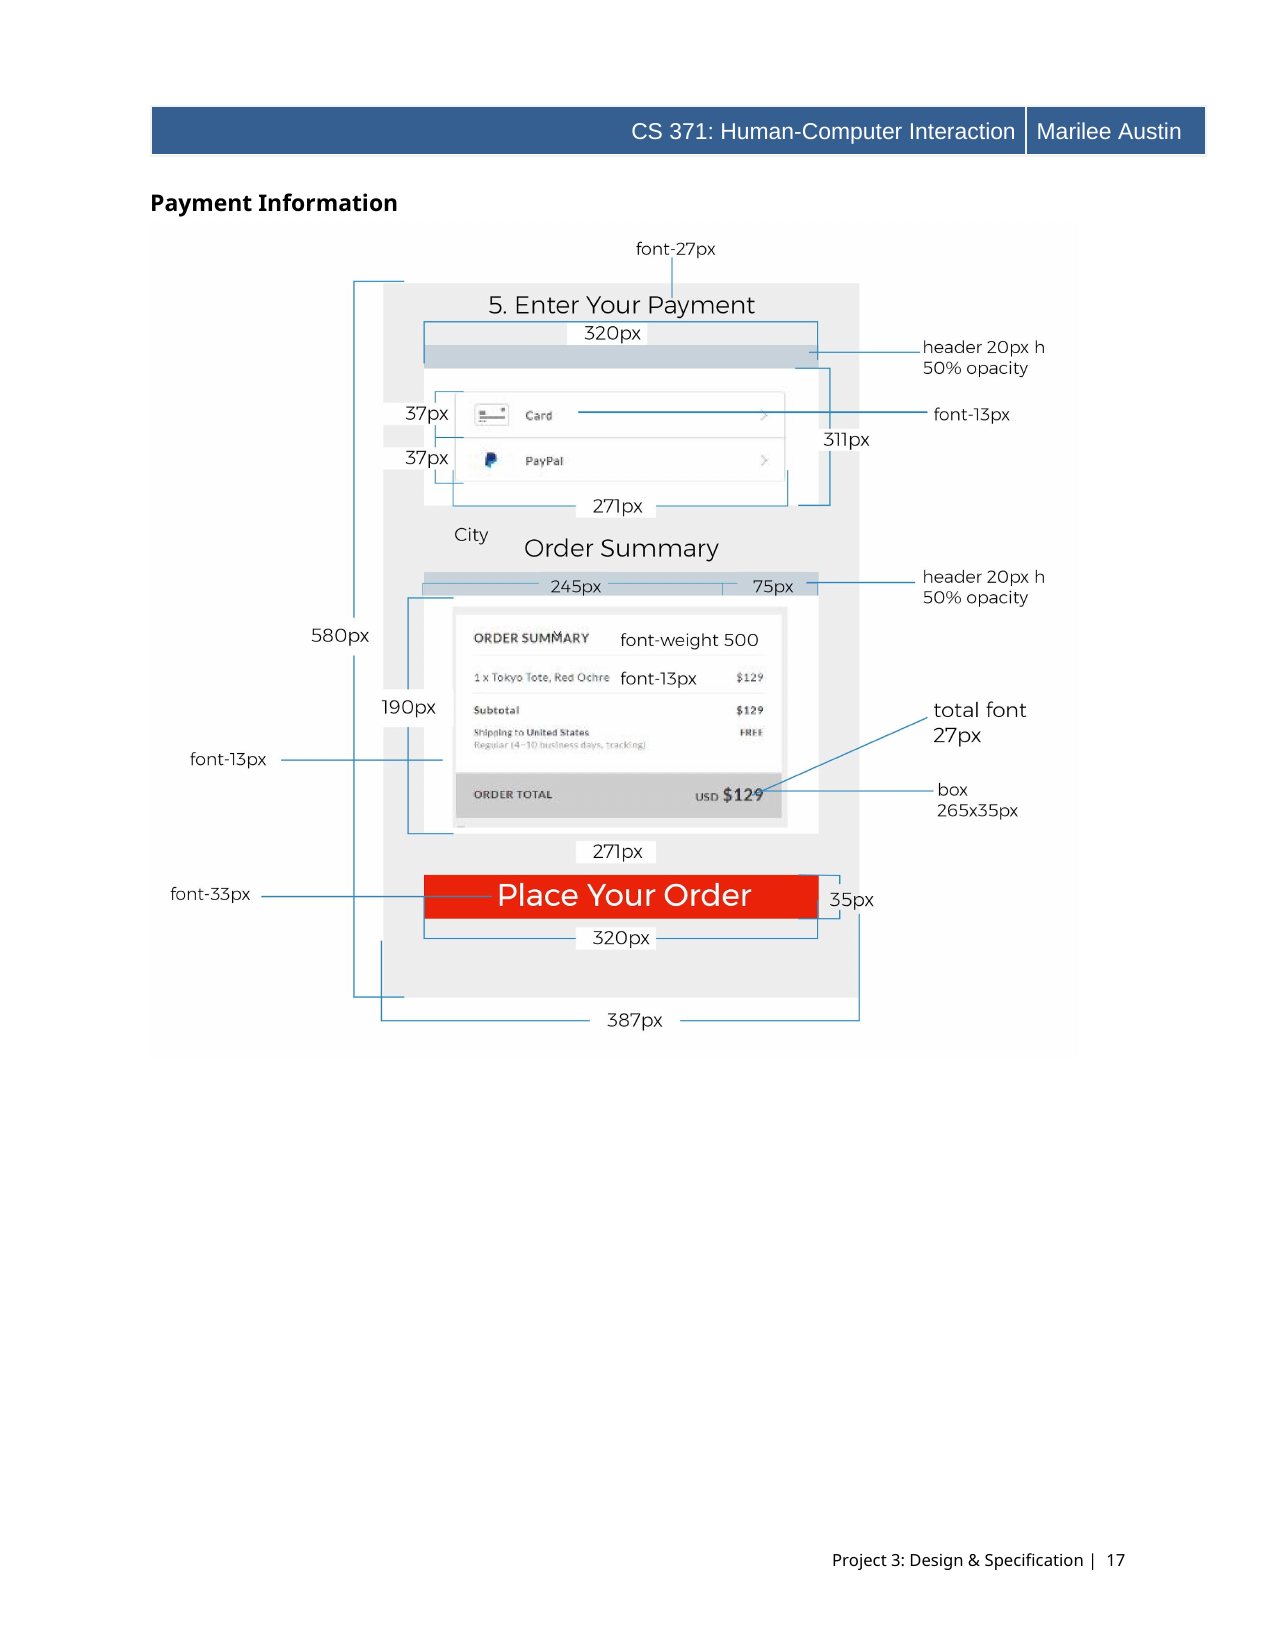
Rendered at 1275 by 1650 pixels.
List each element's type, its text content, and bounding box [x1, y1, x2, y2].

picture [150, 222, 1079, 1058]
text Payment Information [150, 187, 1125, 218]
